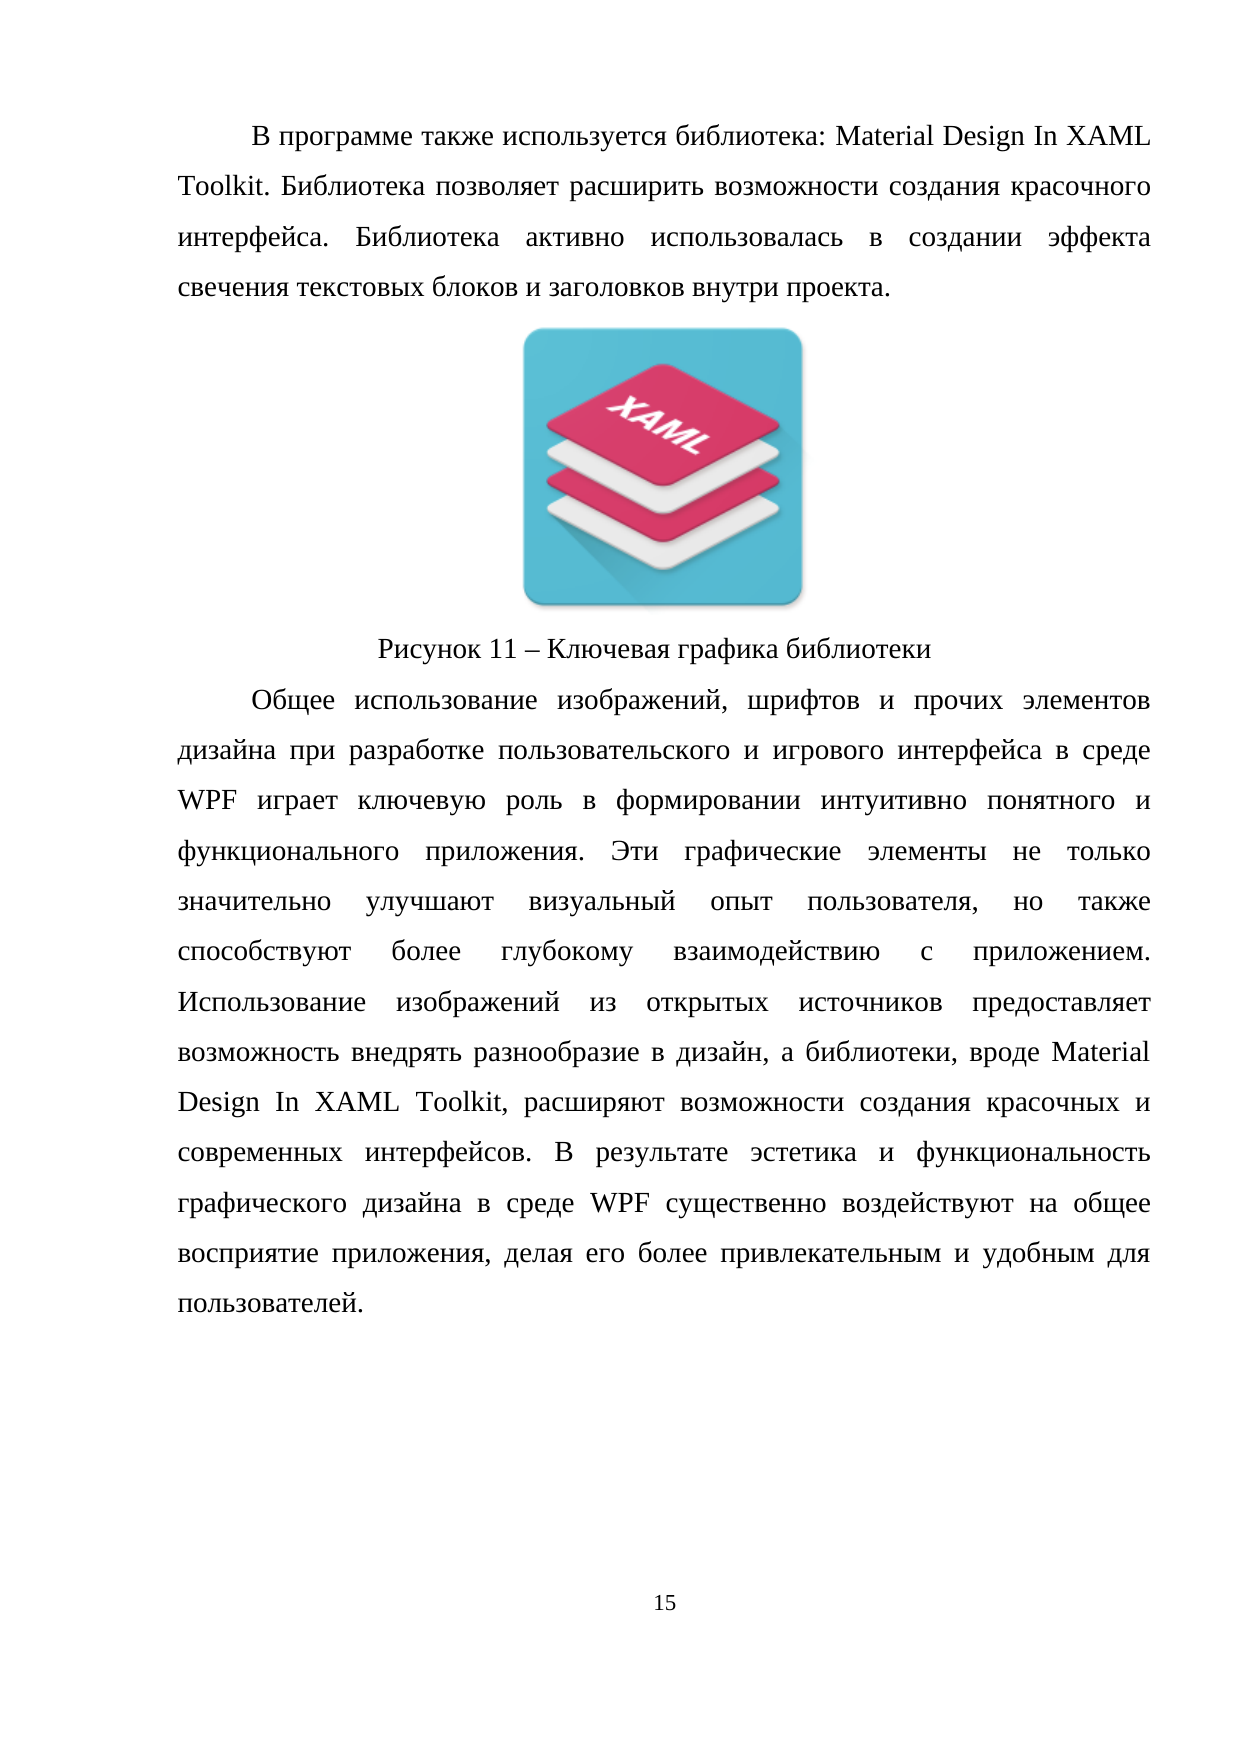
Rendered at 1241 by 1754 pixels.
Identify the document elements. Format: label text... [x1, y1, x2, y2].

text Рисунок 11 – Ключевая графика библиотеки [177, 631, 1132, 665]
picture [511, 319, 818, 615]
text В программе также используется библиотека: Material Design In XAML Toolkit. Библиотека позволяет расширить возможности создания красочного интерфейса. Библиотека активно использовалась в создании эффекта свечения текстовых блоков и заголовков внутри проекта. [177, 118, 1152, 303]
text Общее использование изображений, шрифтов и прочих элементов дизайна при разработке пользовательского и игрового интерфейса в среде WPF играет ключевую роль в формировании интуитивно понятного и функционального приложения. Эти графические элементы не только значительно улучшают визуальный опыт пользователя, но также способствуют более глубокому взаимодействию с приложением. Использование изображений из открытых источников предоставляет возможность внедрять разнообразие в дизайн, а библиотеки, вроде Material Design In XAML Toolkit, расширяют возможности создания красочных и современных интерфейсов. В результате эстетика и функциональность графического дизайна в среде WPF существенно воздействуют на общее восприятие приложения, делая его более привлекательным и удобным для пользователей. [177, 682, 1152, 1319]
